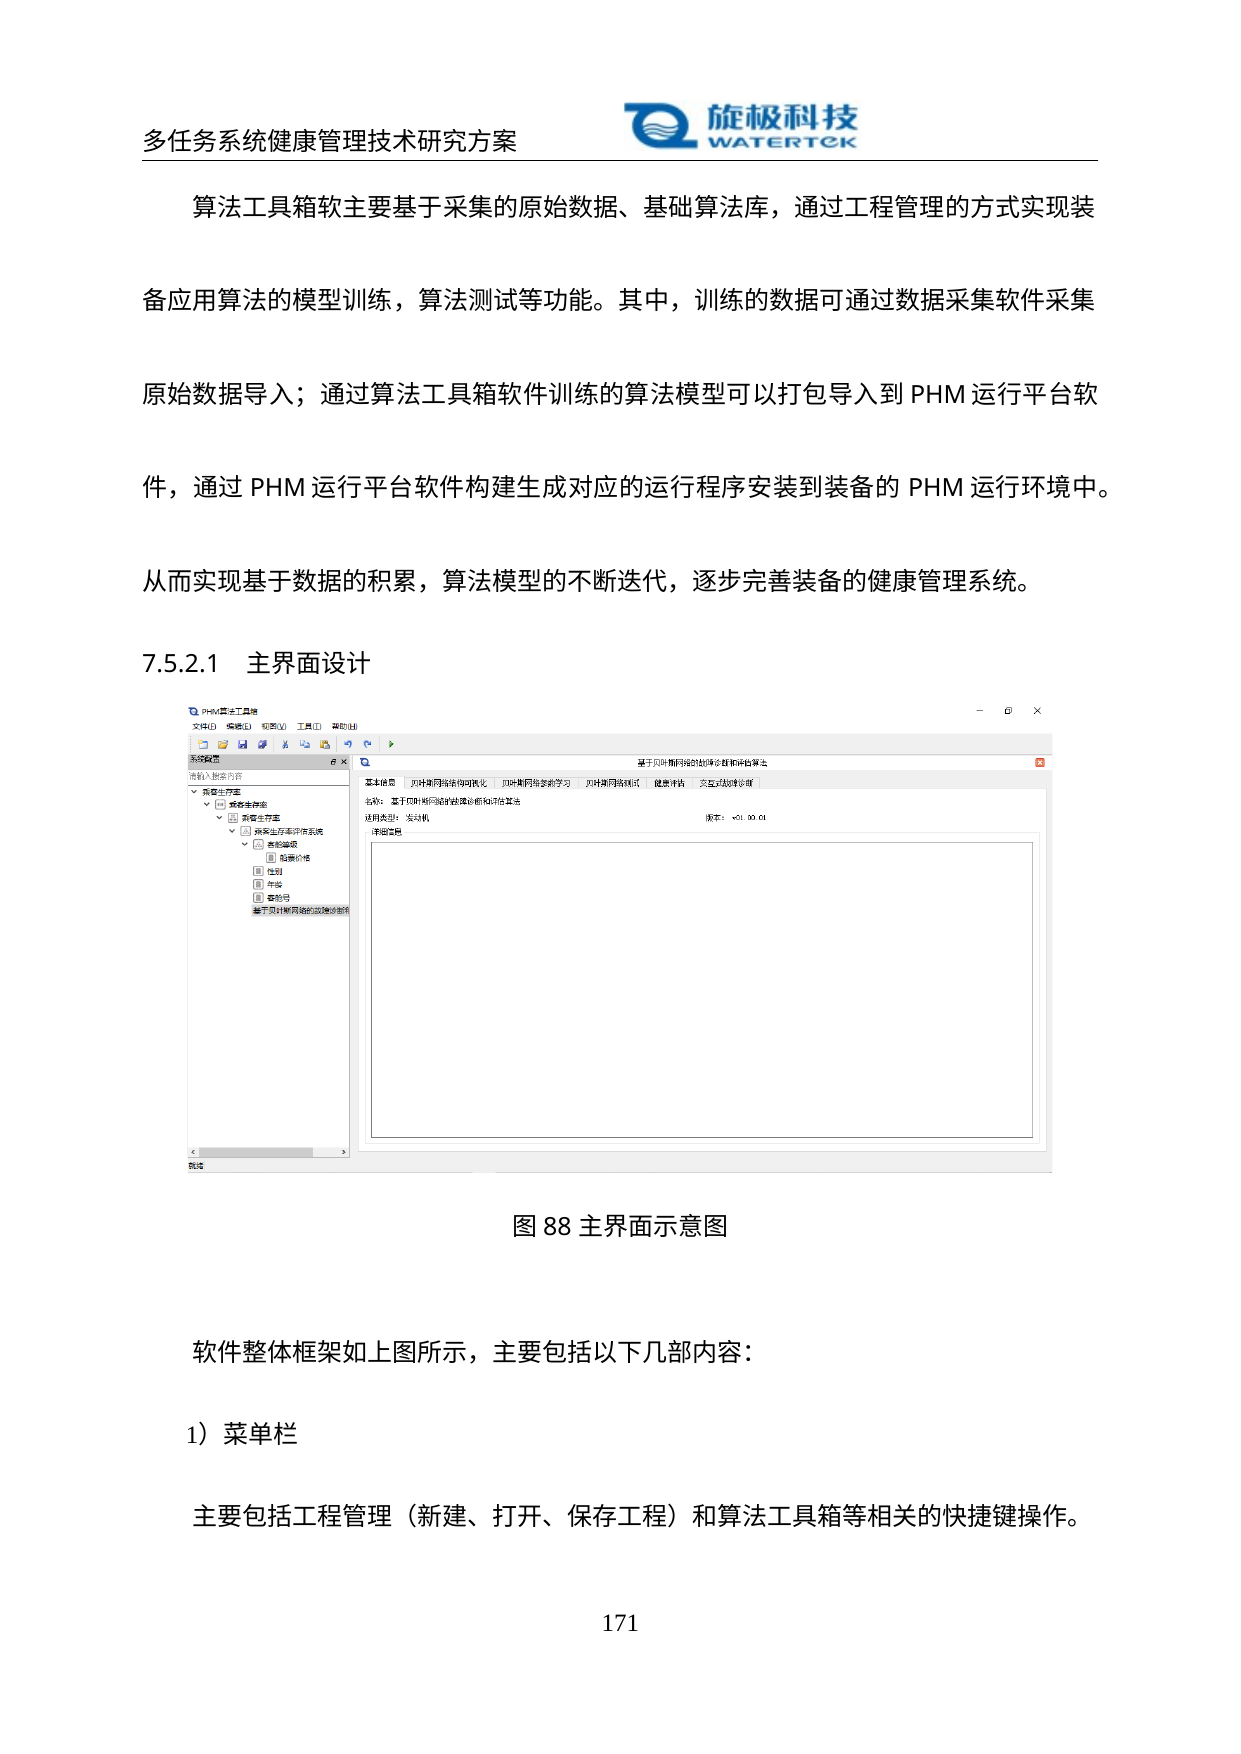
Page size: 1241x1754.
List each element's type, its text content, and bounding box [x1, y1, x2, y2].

text 主界面设计 [142, 627, 1098, 695]
text 软件整体框架如上图所示，主要包括以下几部内容： [142, 1317, 1098, 1385]
list 主界面示意图 [142, 1191, 1098, 1258]
text 主要包括工程管理（新建、打开、保存工程）和算法工具箱等相关的快捷键操作。 [142, 1480, 1098, 1548]
picture [187, 704, 1053, 1173]
list 菜单栏 [142, 1399, 1098, 1467]
picture [623, 100, 861, 151]
text 算法工具箱软主要基于采集的原始数据、基础算法库，通过工程管理的方式实现装备应用算法的模型训练，算法测试等功能。其中，训练的数据可通过数据采集软件采集原始数据导入；通过算法工具箱软件训练的算法模型可以打包导入到PHM运行平台软件，通过PHM运行平台软件构建生成对应的运行程序安装到装备的PHM运行环境中。从而实现基于数据的积累，算法模型的不断迭代，逐步完善装备的健康管理系统。 [142, 171, 1098, 614]
